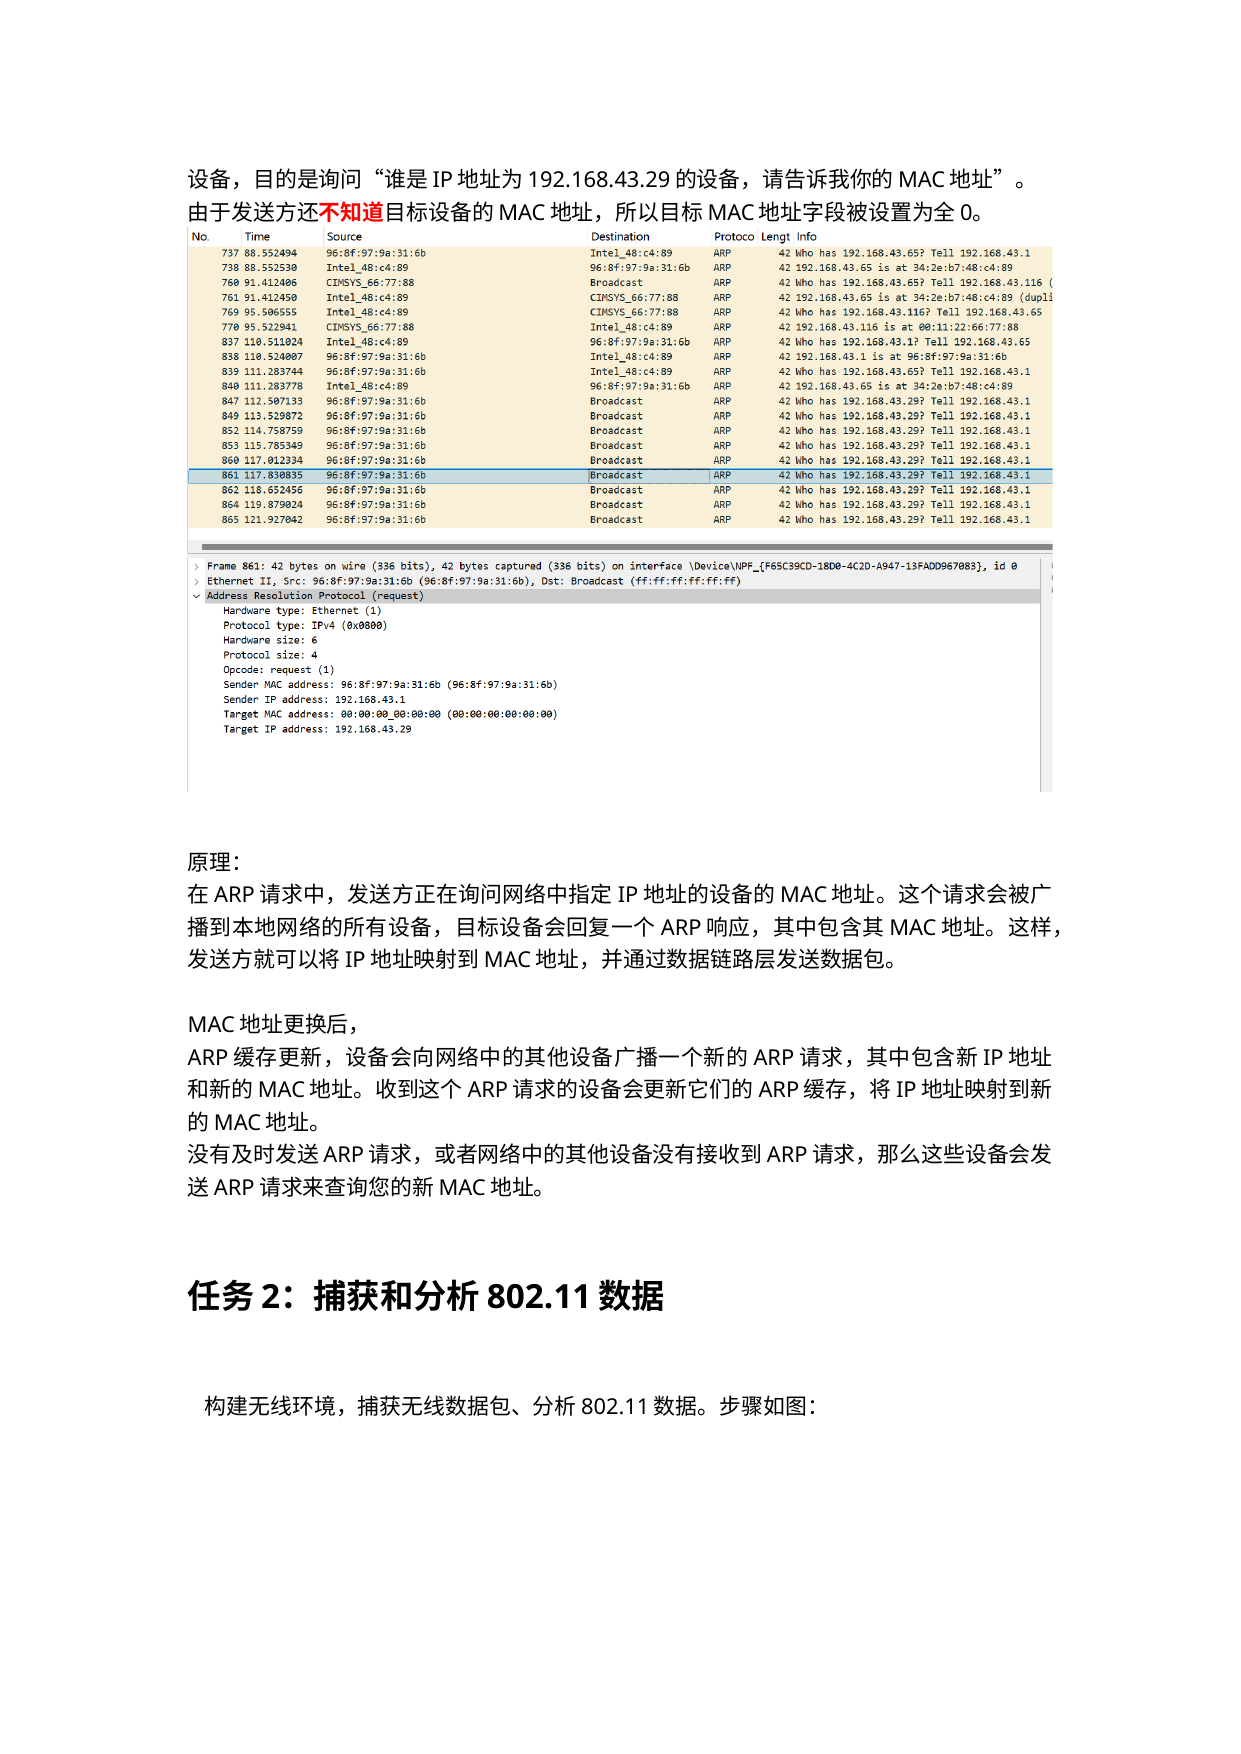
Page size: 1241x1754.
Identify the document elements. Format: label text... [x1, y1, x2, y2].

text MAC地址更换后， [187, 1007, 1053, 1039]
text ARP缓存更新，设备会向网络中的其他设备广播一个新的ARP请求，其中包含新IP地址和新的MAC地址。收到这个ARP请求的设备会更新它们的ARP缓存，将IP地址映射到新的MAC地址。 [187, 1039, 1053, 1137]
text 在ARP请求中，发送方正在询问网络中指定IP地址的设备的MAC地址。这个请求会被广播到本地网络的所有设备，目标设备会回复一个ARP响应，其中包含其MAC地址。这样，发送方就可以将IP地址映射到MAC地址，并通过数据链路层发送数据包。 [187, 877, 1053, 974]
text 原理： [187, 844, 1053, 877]
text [187, 162, 1053, 194]
text 构建无线环境，捕获无线数据包、分析802.11数据。步骤如图： [187, 1389, 1053, 1421]
subtitle 任务2：捕获和分析802.11数据 [187, 1262, 1053, 1327]
picture [187, 227, 1053, 792]
text 由于发送方还不知道目标设备的MAC地址，所以目标MAC地址字段被设置为全0。 [187, 194, 1053, 227]
text 没有及时发送ARP请求，或者网络中的其他设备没有接收到ARP请求，那么这些设备会发送ARP请求来查询您的新MAC地址。 [187, 1137, 1053, 1202]
